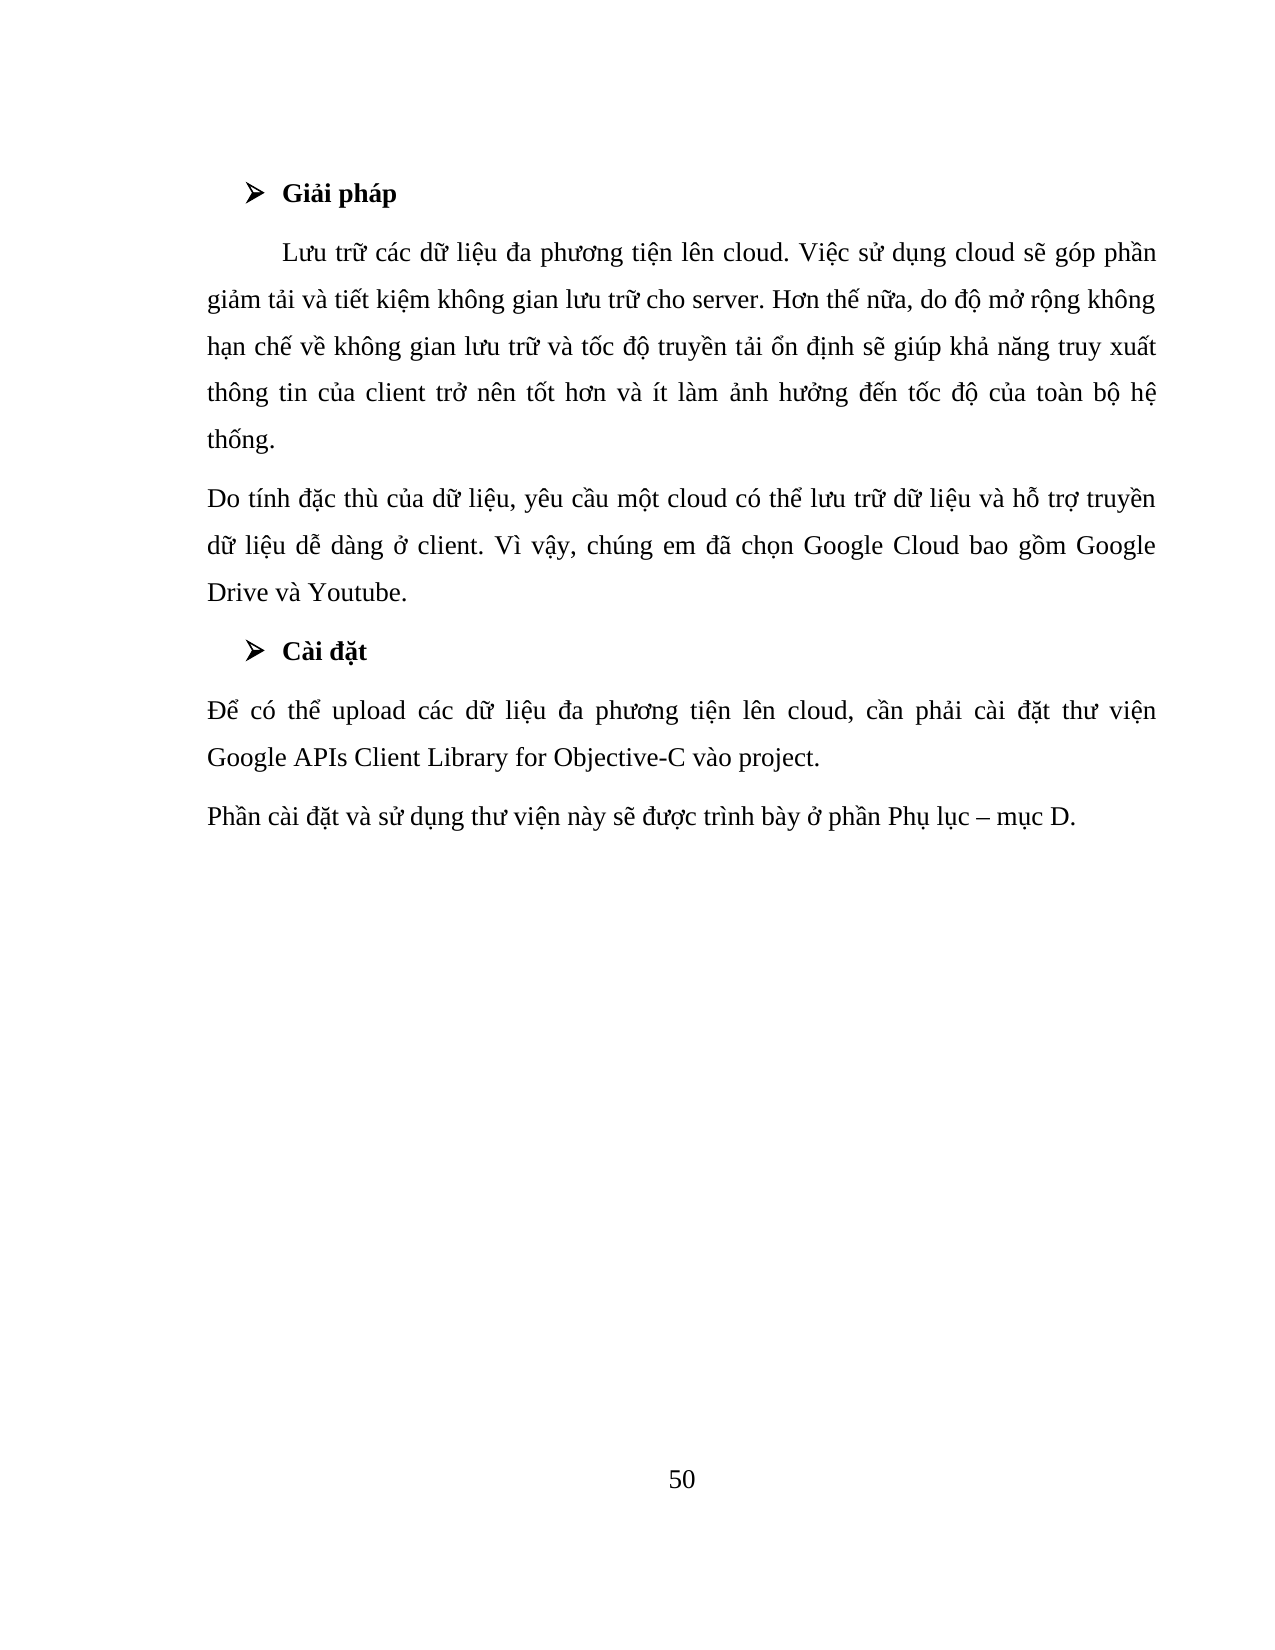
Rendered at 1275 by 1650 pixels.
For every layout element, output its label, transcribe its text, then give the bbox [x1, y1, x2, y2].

text Lưu trữ các dữ liệu đa phương tiện lên cloud. Việc sử dụng cloud sẽ góp phần giảm tải và tiết kiệm không gian lưu trữ cho server. Hơn thế nữa, do độ mở rộng không hạn chế về không gian lưu trữ và tốc độ truyền tải ổn định sẽ giúp khả năng truy xuất thông tin của client trở nên tốt hơn và ít làm ảnh hưởng đến tốc độ của toàn bộ hệ thống. [207, 237, 1157, 454]
list Cài đặt [244, 635, 1157, 666]
text Để có thể upload các dữ liệu đa phương tiện lên cloud, cần phải cài đặt thư viện Google APIs Client Library for Objective-C vào project. [207, 694, 1157, 772]
text Do tính đặc thù của dữ liệu, yêu cầu một cloud có thể lưu trữ dữ liệu và hỗ trợ truyền dữ liệu dễ dàng ở client. Vì vậy, chúng em đã chọn Google Cloud bao gồm Google Drive và Youtube. [207, 482, 1157, 607]
text Phần cài đặt và sử dụng thư viện này sẽ được trình bày ở phần Phụ lục – mục D. [207, 800, 1157, 831]
list Giải pháp [244, 177, 1157, 208]
